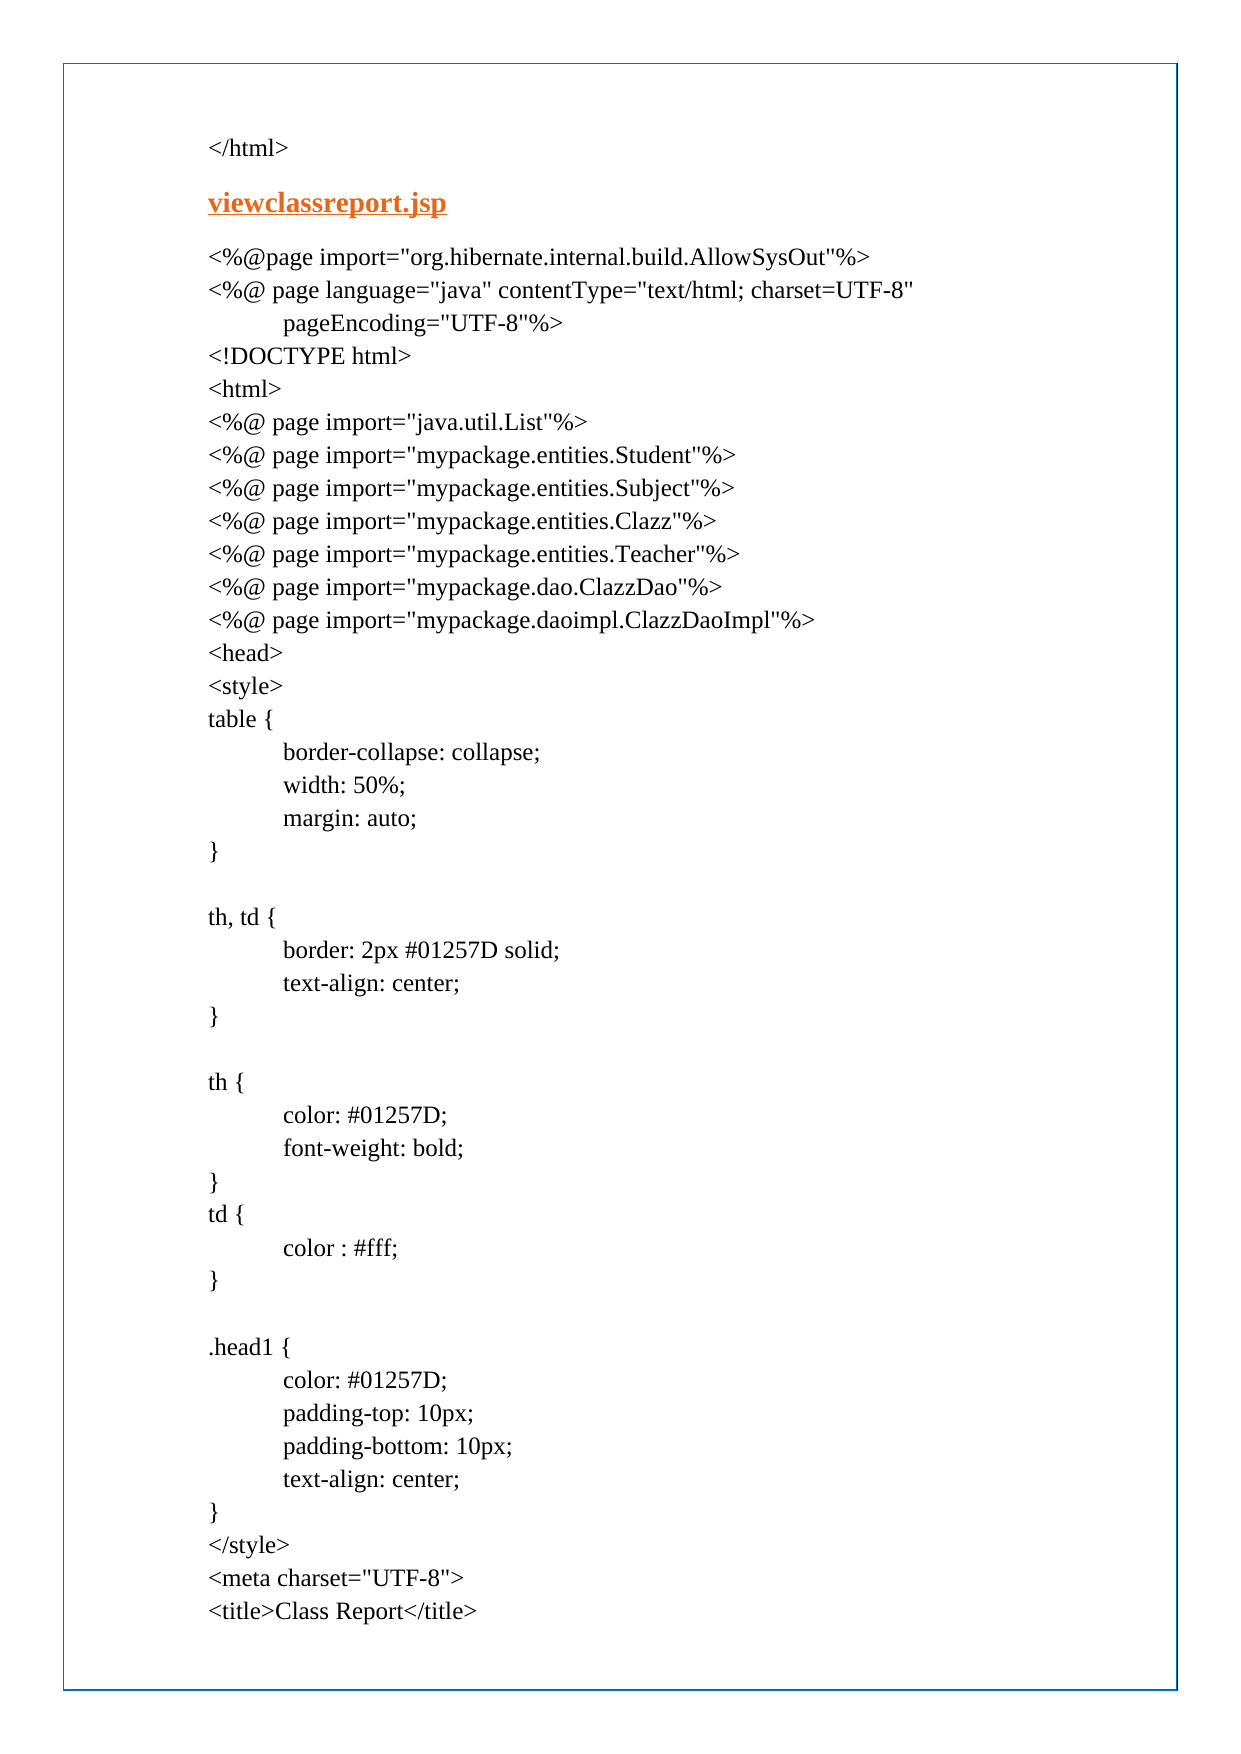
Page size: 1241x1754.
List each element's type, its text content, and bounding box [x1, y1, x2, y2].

list </style> [208, 1530, 1106, 1558]
list color: #01257D; [208, 1365, 1106, 1393]
list <%@ page import="mypackage.entities.Teacher"%> [208, 539, 1106, 568]
list pageEncoding="UTF-8"%> [208, 308, 1106, 337]
list <!DOCTYPE html> [208, 341, 1106, 370]
list <%@page import="org.hibernate.internal.build.AllowSysOut"%> [208, 242, 1106, 271]
list th, td { [208, 902, 1106, 931]
list <%@ page import="mypackage.daoimpl.ClazzDaoImpl"%> [208, 605, 1106, 634]
list width: 50%; [208, 770, 1106, 799]
list text-align: center; [208, 1464, 1106, 1492]
list margin: auto; [208, 803, 1106, 832]
list <%@ page import="java.util.List"%> [208, 407, 1106, 436]
list td { [208, 1199, 1106, 1228]
list <%@ page import="mypackage.dao.ClazzDao"%> [208, 572, 1106, 601]
text viewclassreport.jsp [133, 185, 1106, 218]
list <meta charset="UTF-8"> [208, 1563, 1106, 1592]
list padding-top: 10px; [208, 1398, 1106, 1426]
list <head> [208, 638, 1106, 667]
list } [208, 1167, 1106, 1195]
list .head1 { [208, 1332, 1106, 1360]
list font-weight: bold; [208, 1133, 1106, 1162]
list color : #fff; [208, 1233, 1106, 1261]
list <%@ page language="java" contentType="text/html; charset=UTF-8" [208, 275, 1106, 304]
list <style> [208, 671, 1106, 700]
list </html> [208, 133, 1106, 162]
list th { [208, 1067, 1106, 1096]
list <%@ page import="mypackage.entities.Clazz"%> [208, 506, 1106, 535]
list padding-bottom: 10px; [208, 1431, 1106, 1459]
list } [208, 1497, 1106, 1526]
list } [208, 836, 1106, 865]
list } [208, 1266, 1106, 1294]
list border-collapse: collapse; [208, 737, 1106, 766]
list <%@ page import="mypackage.entities.Student"%> [208, 440, 1106, 469]
list border: 2px #01257D solid; [208, 935, 1106, 964]
list <%@ page import="mypackage.entities.Subject"%> [208, 473, 1106, 502]
list <title>Class Report</title> [208, 1596, 1106, 1624]
list } [208, 1001, 1106, 1030]
list <html> [208, 374, 1106, 403]
list table { [208, 704, 1106, 733]
list text-align: center; [208, 968, 1106, 997]
list color: #01257D; [208, 1101, 1106, 1129]
